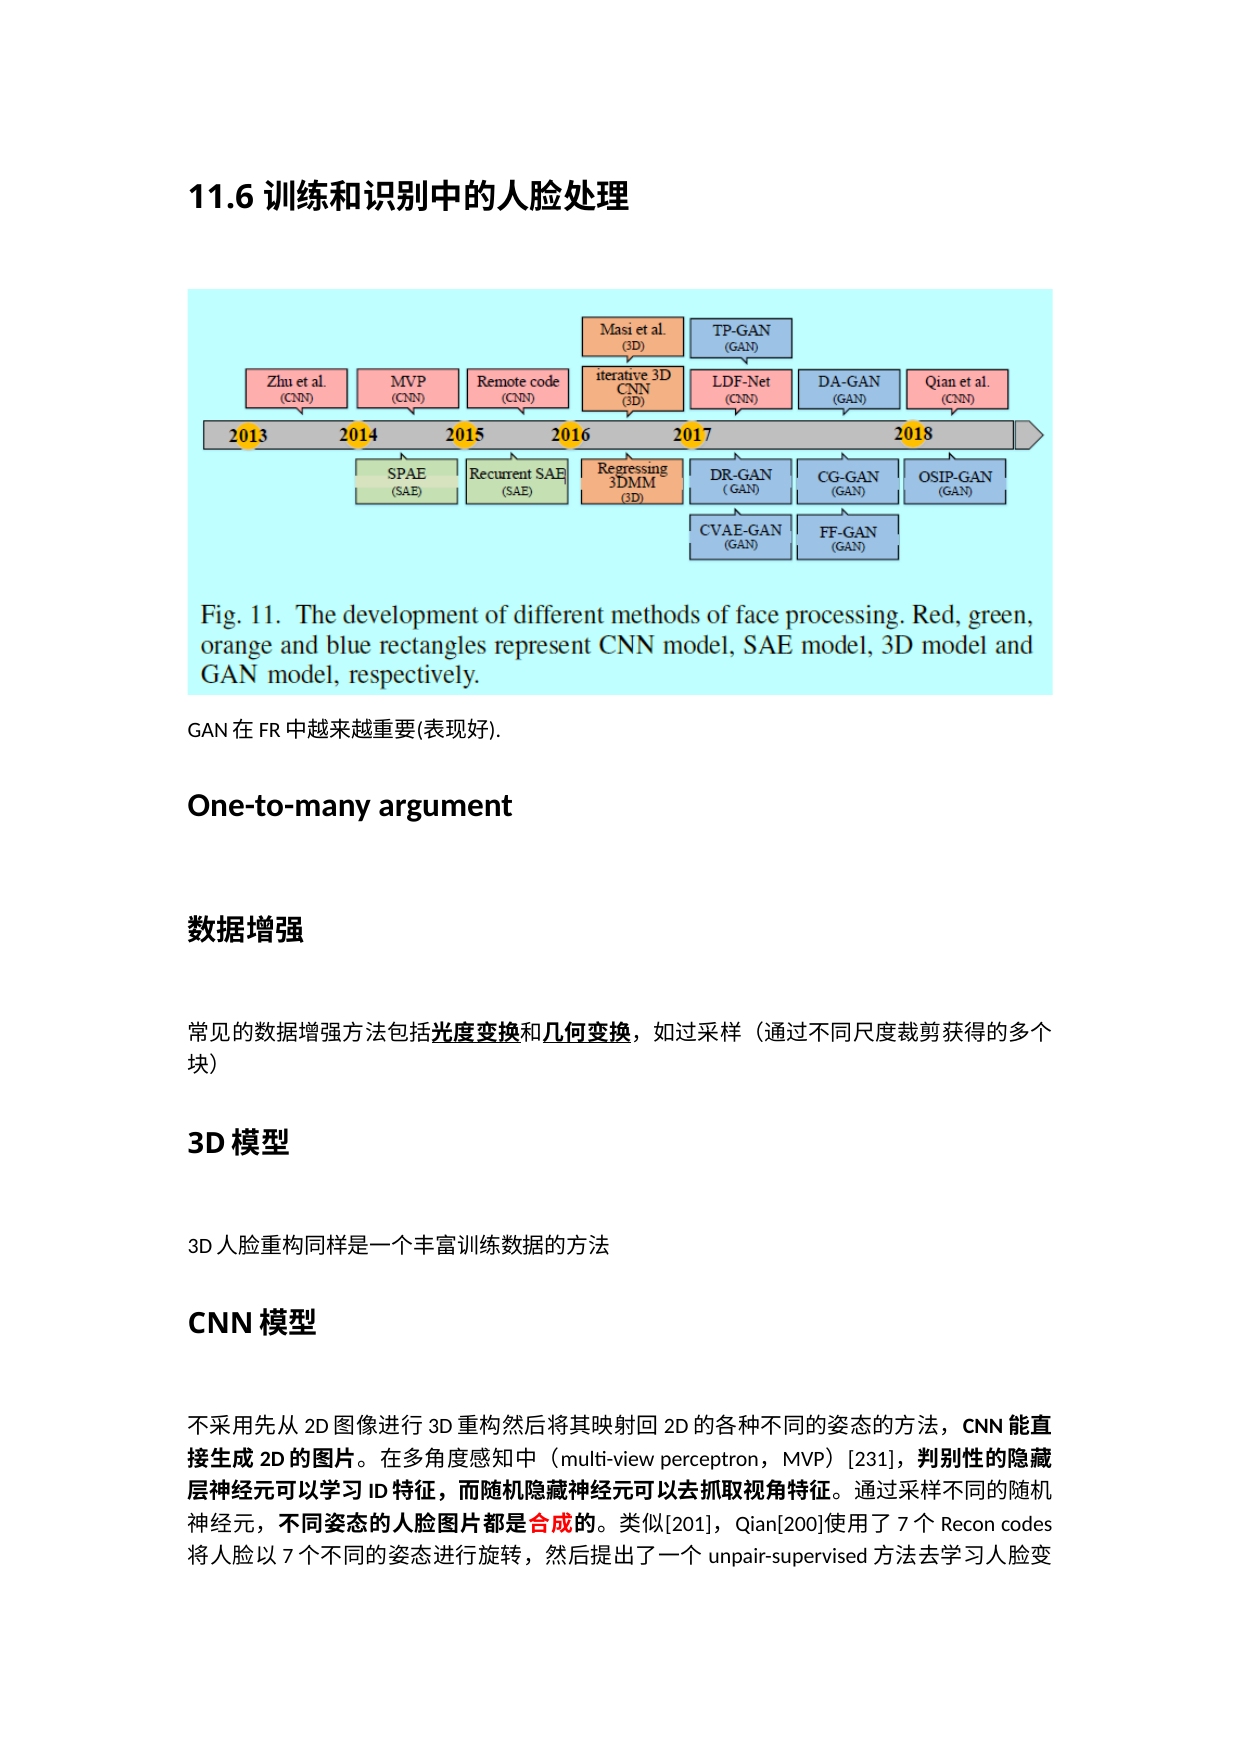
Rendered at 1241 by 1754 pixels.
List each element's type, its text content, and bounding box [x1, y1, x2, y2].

subtitle 11.6 训练和识别中的人脸处理 [187, 162, 1053, 227]
subtitle 3D模型 [187, 1108, 1053, 1173]
subtitle 数据增强 [187, 895, 1053, 960]
text 3D人脸重构同样是一个丰富训练数据的方法 [187, 1227, 1053, 1260]
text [187, 1408, 1053, 1570]
text GAN在FR中越来越重要(表现好). [187, 712, 1053, 744]
subtitle One-to-many argument [187, 771, 1053, 836]
text 常见的数据增强方法包括光度变换和几何变换，如过采样（通过不同尺度裁剪获得的多个块） [187, 1014, 1053, 1079]
picture [187, 289, 1053, 695]
subtitle CNN模型 [187, 1289, 1053, 1354]
